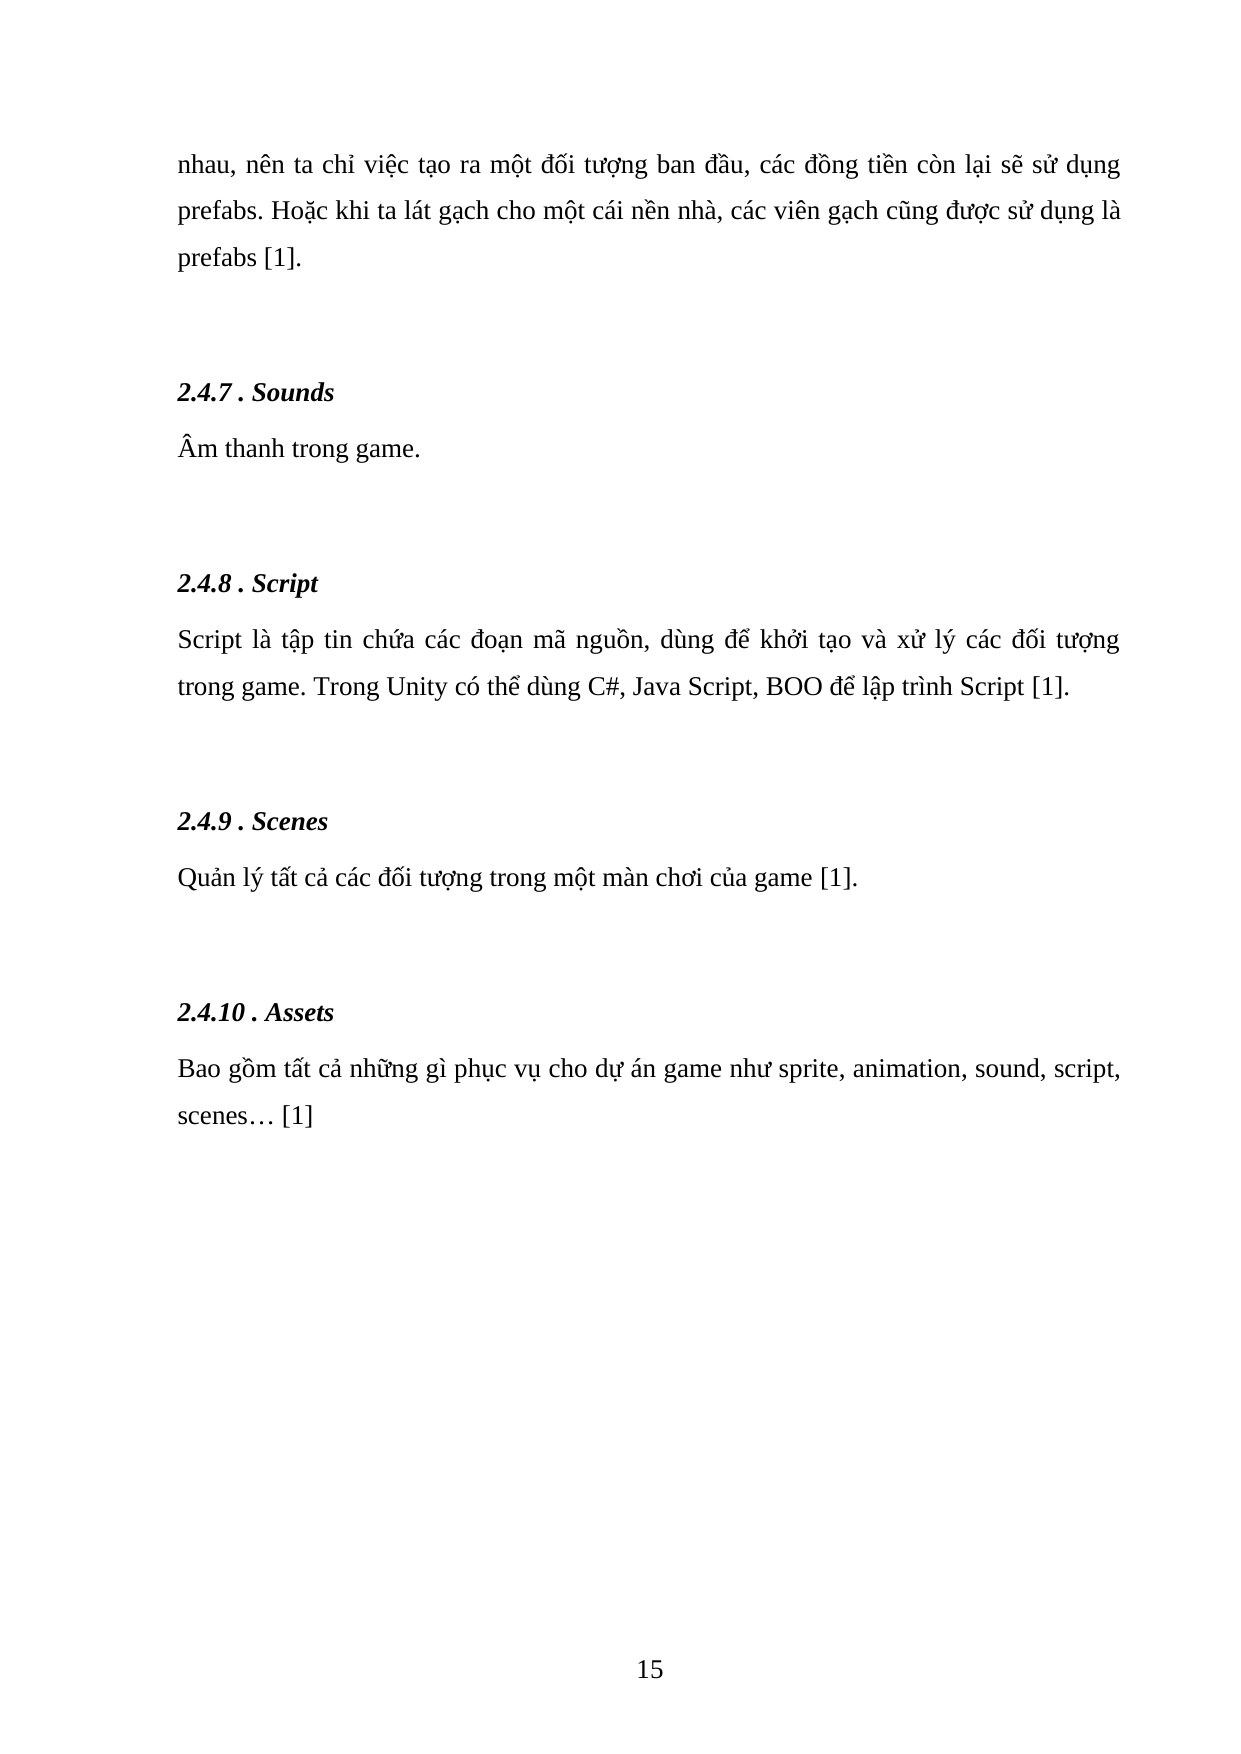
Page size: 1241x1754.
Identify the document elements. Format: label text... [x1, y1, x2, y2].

text Quản lý tất cả các đối tượng trong một màn chơi của game . [177, 861, 1122, 892]
subtitle . Scenes [177, 805, 1122, 836]
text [177, 148, 1122, 272]
text Script là tập tin chứa các đoạn mã nguồn, dùng để khởi tạo và xử lý các đối tượng trong game. Trong Unity có thể dùng C#, Java Script, BOO để lập trình Script . [177, 623, 1122, 701]
text Bao gồm tất cả những gì phục vụ cho dự án game như sprite, animation, sound, script, scenes… [177, 1052, 1122, 1130]
subtitle . Script [177, 567, 1122, 598]
subtitle . Sounds [177, 376, 1122, 407]
subtitle . Assets [177, 996, 1122, 1027]
text Âm thanh trong game. [177, 432, 1122, 463]
